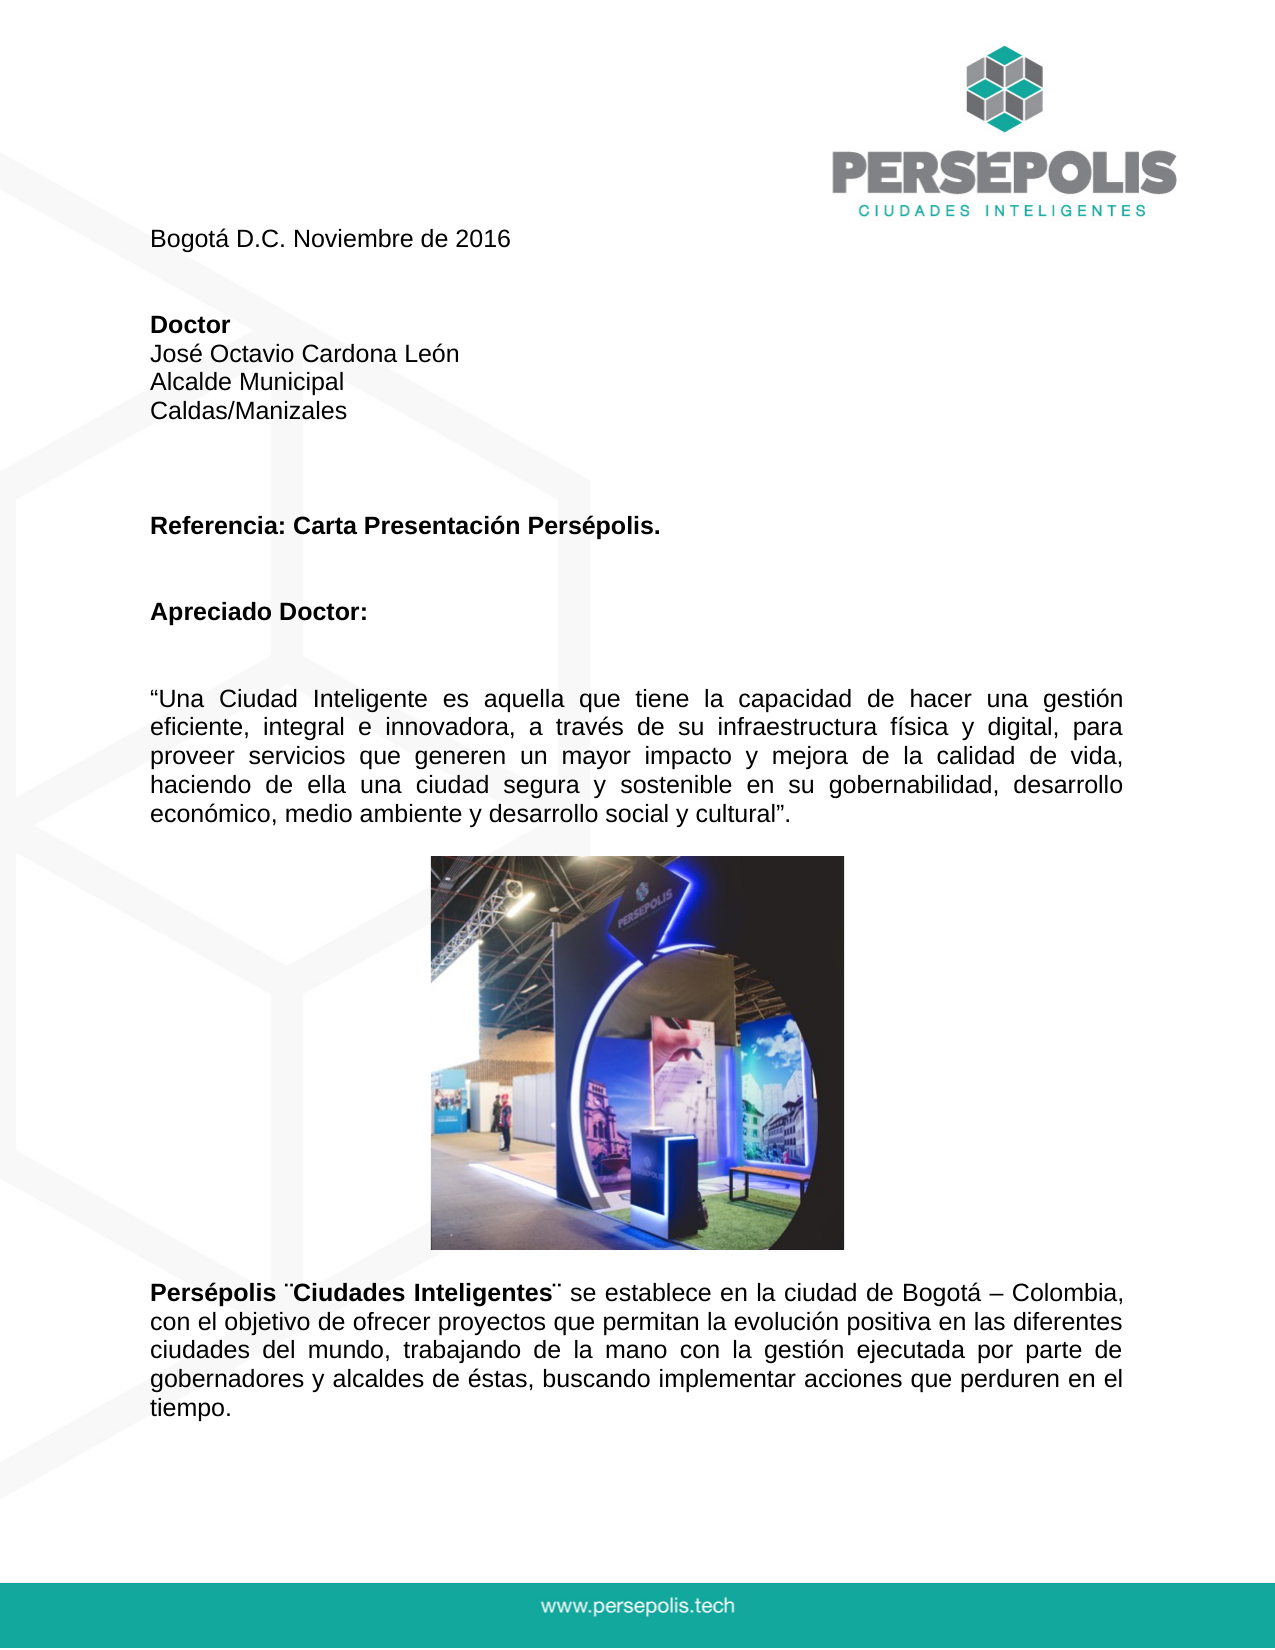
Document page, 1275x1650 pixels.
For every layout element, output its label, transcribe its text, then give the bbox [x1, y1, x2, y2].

text Apreciado Doctor: [150, 597, 1125, 626]
text Persépolis ¨Ciudades Inteligentes¨ se establece en la ciudad de Bogotá – Colombia, con el objetivo de ofrecer proyectos que permitan la evolución positiva en las diferentes ciudades del mundo, trabajando de la mano con la gestión ejecutada por parte de gobernadores y alcaldes de éstas, buscando implementar acciones que perduren en el tiempo. [150, 1278, 1125, 1422]
text Alcalde Municipal [150, 367, 1125, 396]
text “Una Ciudad Inteligente es aquella que tiene la capacidad de hacer una gestión eficiente, integral e innovadora, a través de su infraestructura física y digital, para proveer servicios que generen un mayor impacto y mejora de la calidad de vida, haciendo de ella una ciudad segura y sostenible en su gobernabilidad, desarrollo económico, medio ambiente y desarrollo social y cultural”. [150, 684, 1125, 827]
text José Octavio Cardona León [150, 339, 1125, 367]
text Doctor [150, 310, 1125, 339]
picture [0, 0, 1275, 1648]
text Bogotá D.C. Noviembre de 2016 [150, 224, 1125, 252]
text Caldas/Manizales [150, 396, 1125, 425]
text Referencia: Carta Presentación Persépolis. [150, 511, 1125, 540]
